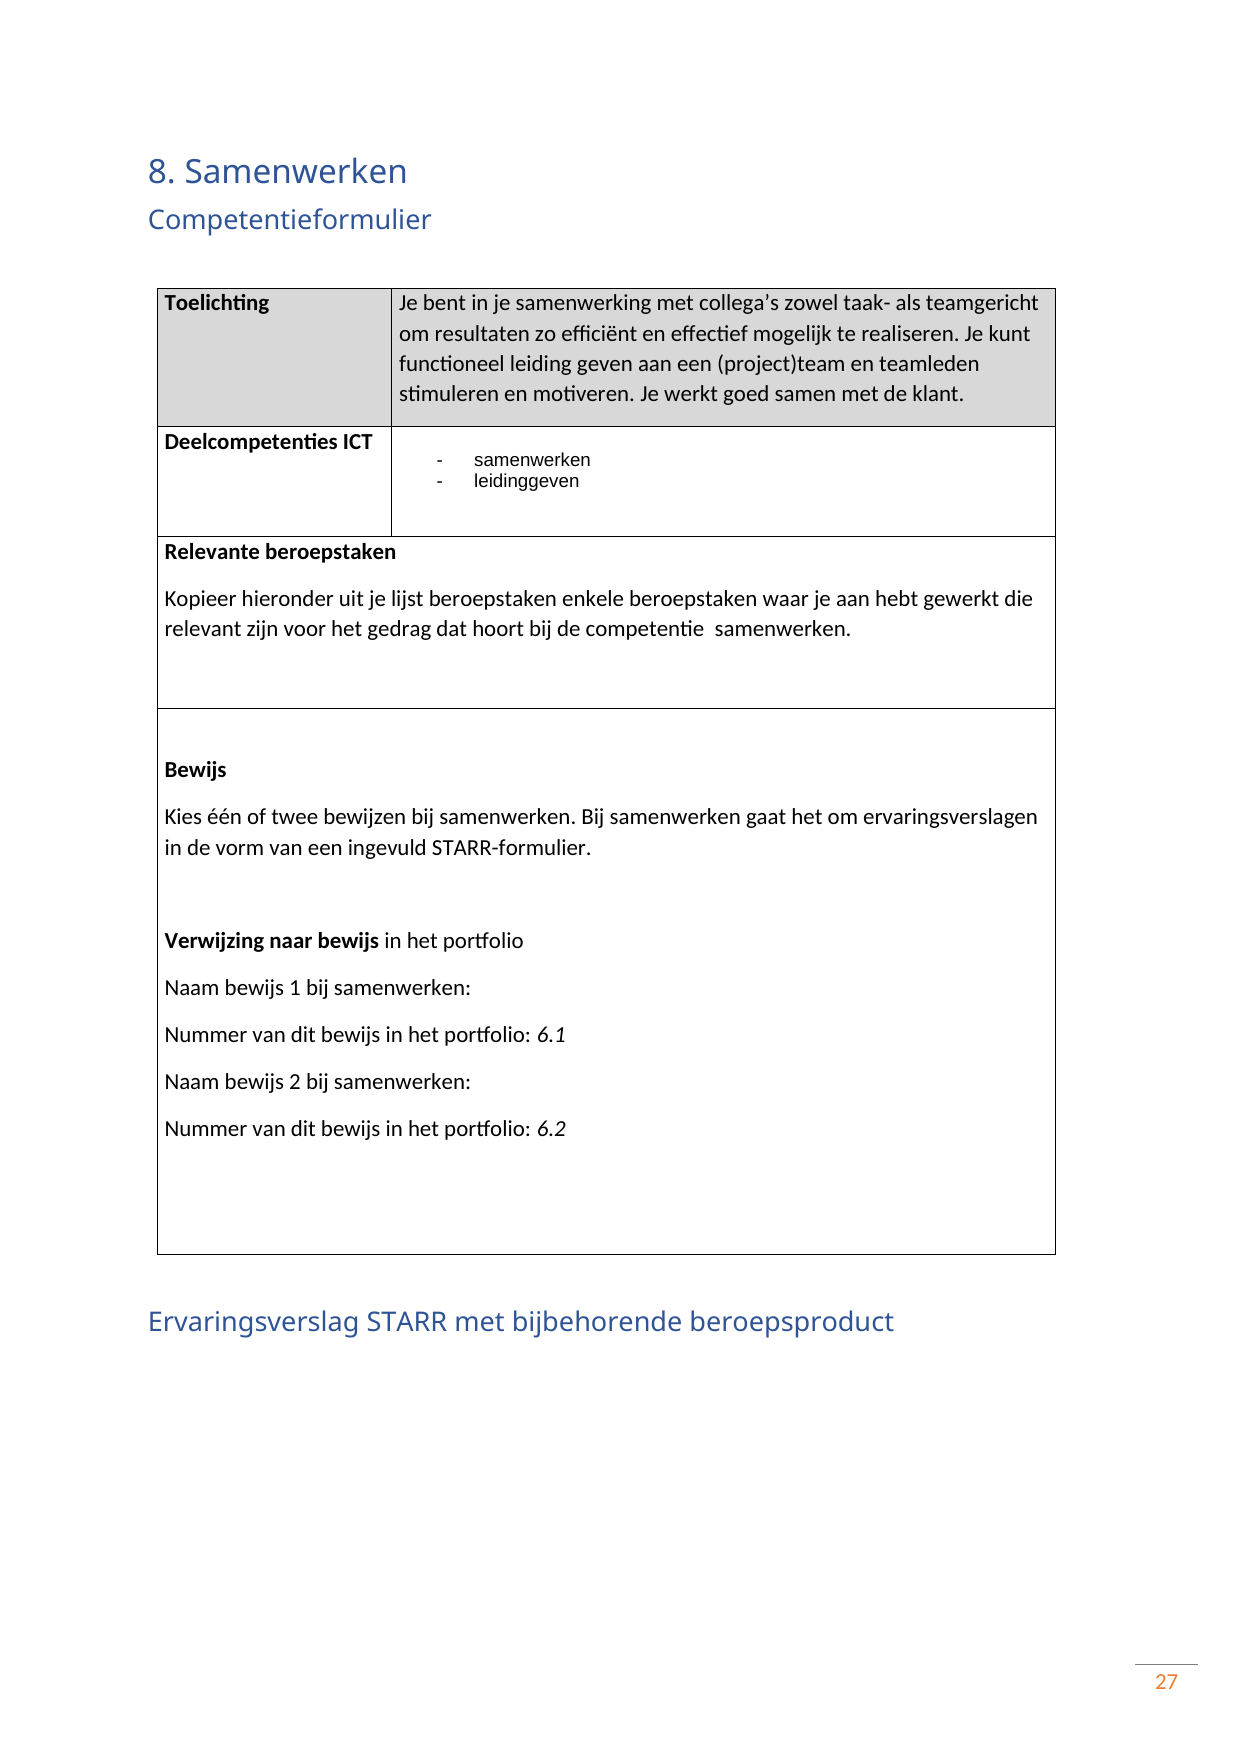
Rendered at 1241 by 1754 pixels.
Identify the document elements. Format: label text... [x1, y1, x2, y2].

table_cell Deelcompetenties ICT [158, 427, 391, 536]
table_header Toelichting [158, 289, 391, 426]
subtitle 8. Samenwerken [148, 148, 1093, 193]
table_cell samenwerken leidinggeven [392, 427, 1055, 536]
table_header Je bent in je samenwerking met collega’s zowel taak- als teamgericht om resultaten zo efficiënt en effectief mogelijk te realiseren. Je kunt functioneel leiding geven aan een (project)team en teamleden stimuleren en motiveren. Je werkt goed samen met de klant. [392, 289, 1055, 426]
table_cell Bewijs Kies één of twee bewijzen bij samenwerken. Bij samenwerken gaat het om ervaringsverslagen in de vorm van een ingevuld STARR-formulier. [158, 709, 1055, 926]
subtitle Ervaringsverslag STARR met bijbehorende beroepsproduct [148, 1302, 1093, 1339]
table_cell Verwijzing naar bewijs in het portfolio Naam bewijs 1 bij samenwerken: Nummer van dit bewijs in het portfolio: 6.1 Naam bewijs 2 bij samenwerken: Nummer van dit bewijs in het portfolio: 6.2 [158, 926, 1055, 1254]
table_cell Relevante beroepstaken Kopieer hieronder uit je lijst beroepstaken enkele beroepstaken waar je aan hebt gewerkt die relevant zijn voor het gedrag dat hoort bij de competentie samenwerken. [158, 537, 1055, 708]
subtitle Competentieformulier [148, 201, 1093, 238]
